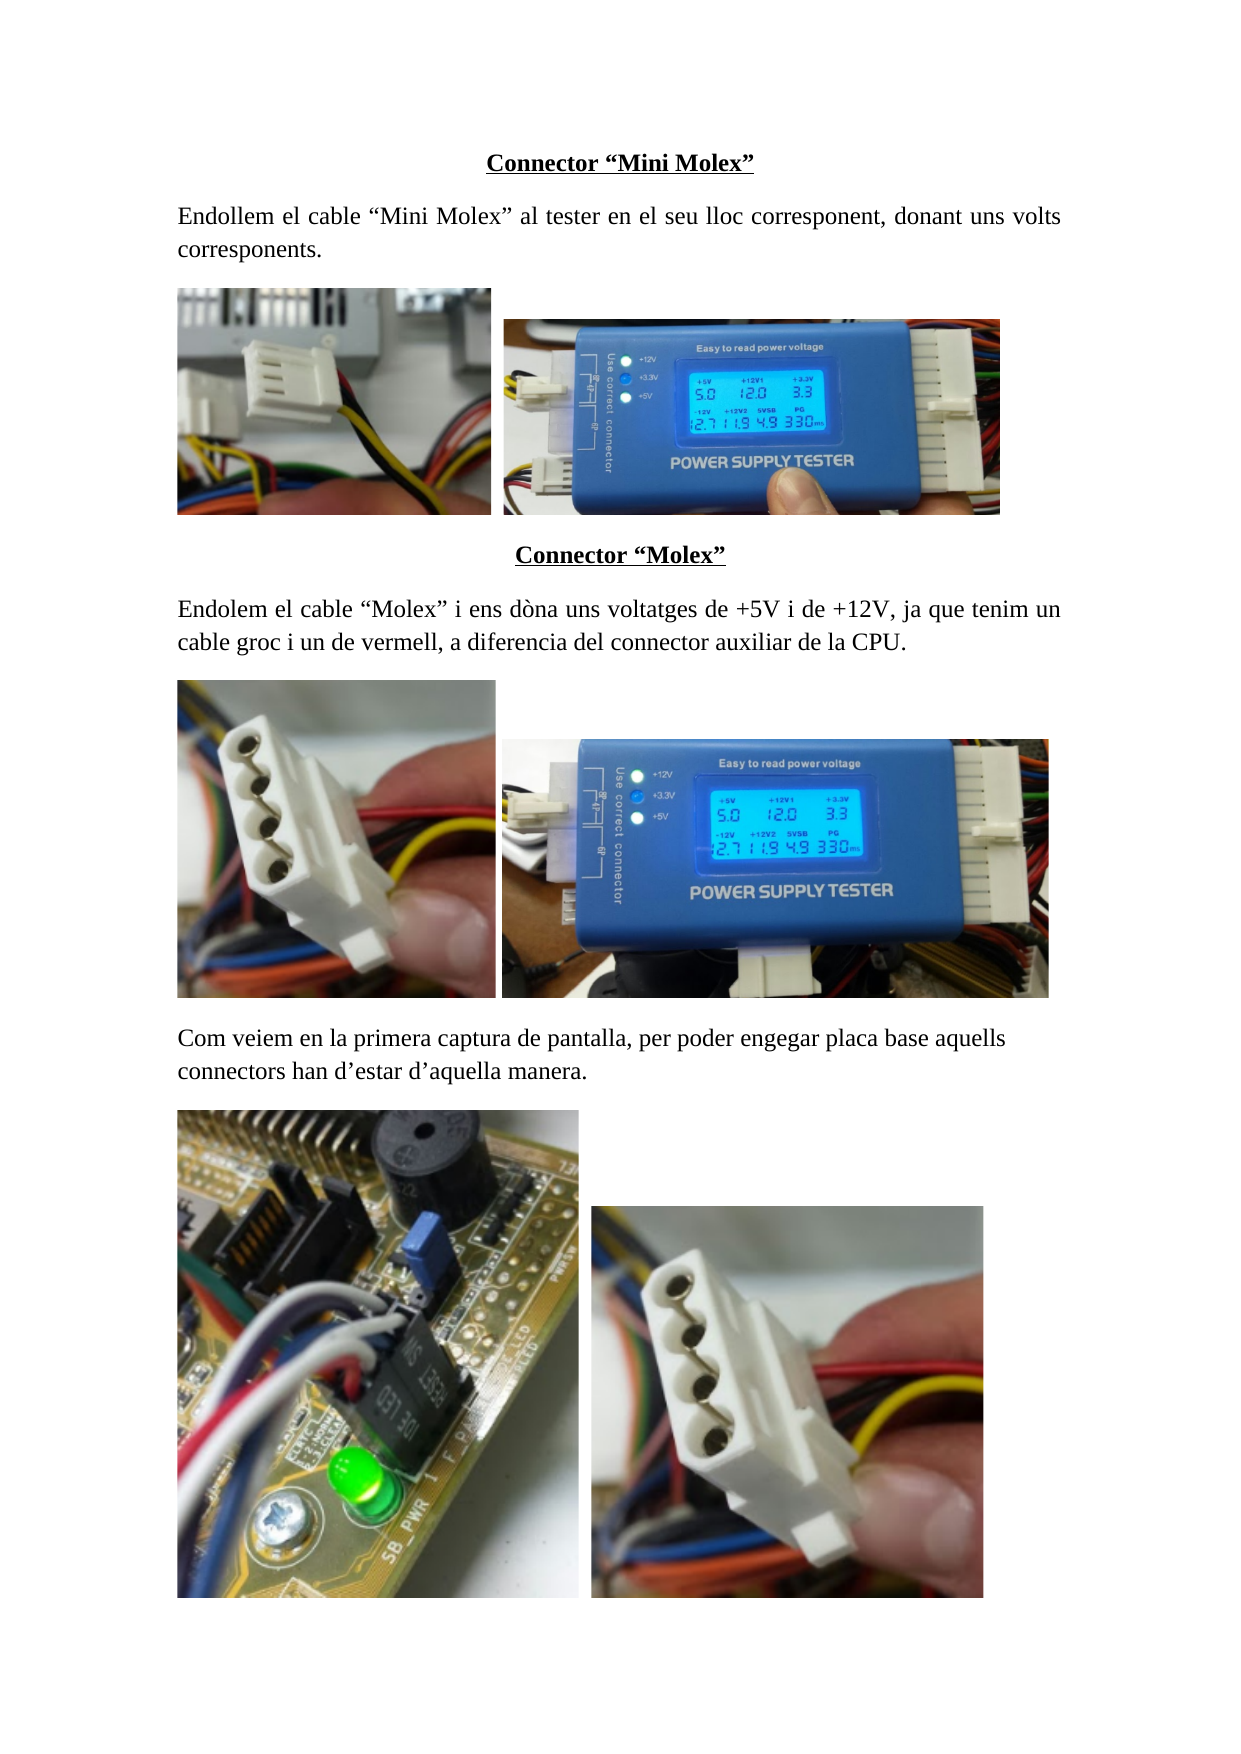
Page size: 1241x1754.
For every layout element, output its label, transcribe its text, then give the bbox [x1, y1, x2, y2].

picture [503, 319, 1000, 515]
picture [177, 680, 496, 998]
picture [177, 288, 492, 515]
picture [177, 1110, 579, 1598]
text Connector “Molex” [177, 540, 1063, 569]
picture [502, 739, 1049, 998]
text Endolem el cable “Molex” i ens dòna uns voltatges de +5V i de +12V, ja que tenim un cable groc i un de vermell, a diferencia del connector auxiliar de la CPU. [177, 594, 1063, 656]
picture [591, 1206, 984, 1598]
text Connector “Mini Molex” [177, 148, 1063, 176]
text Endollem el cable “Mini Molex” al tester en el seu lloc corresponent, donant uns volts corresponents. [177, 201, 1063, 263]
text Com veiem en la primera captura de pantalla, per poder engegar placa base aquells connectors han d’estar d’aquella manera. [177, 1023, 1063, 1085]
